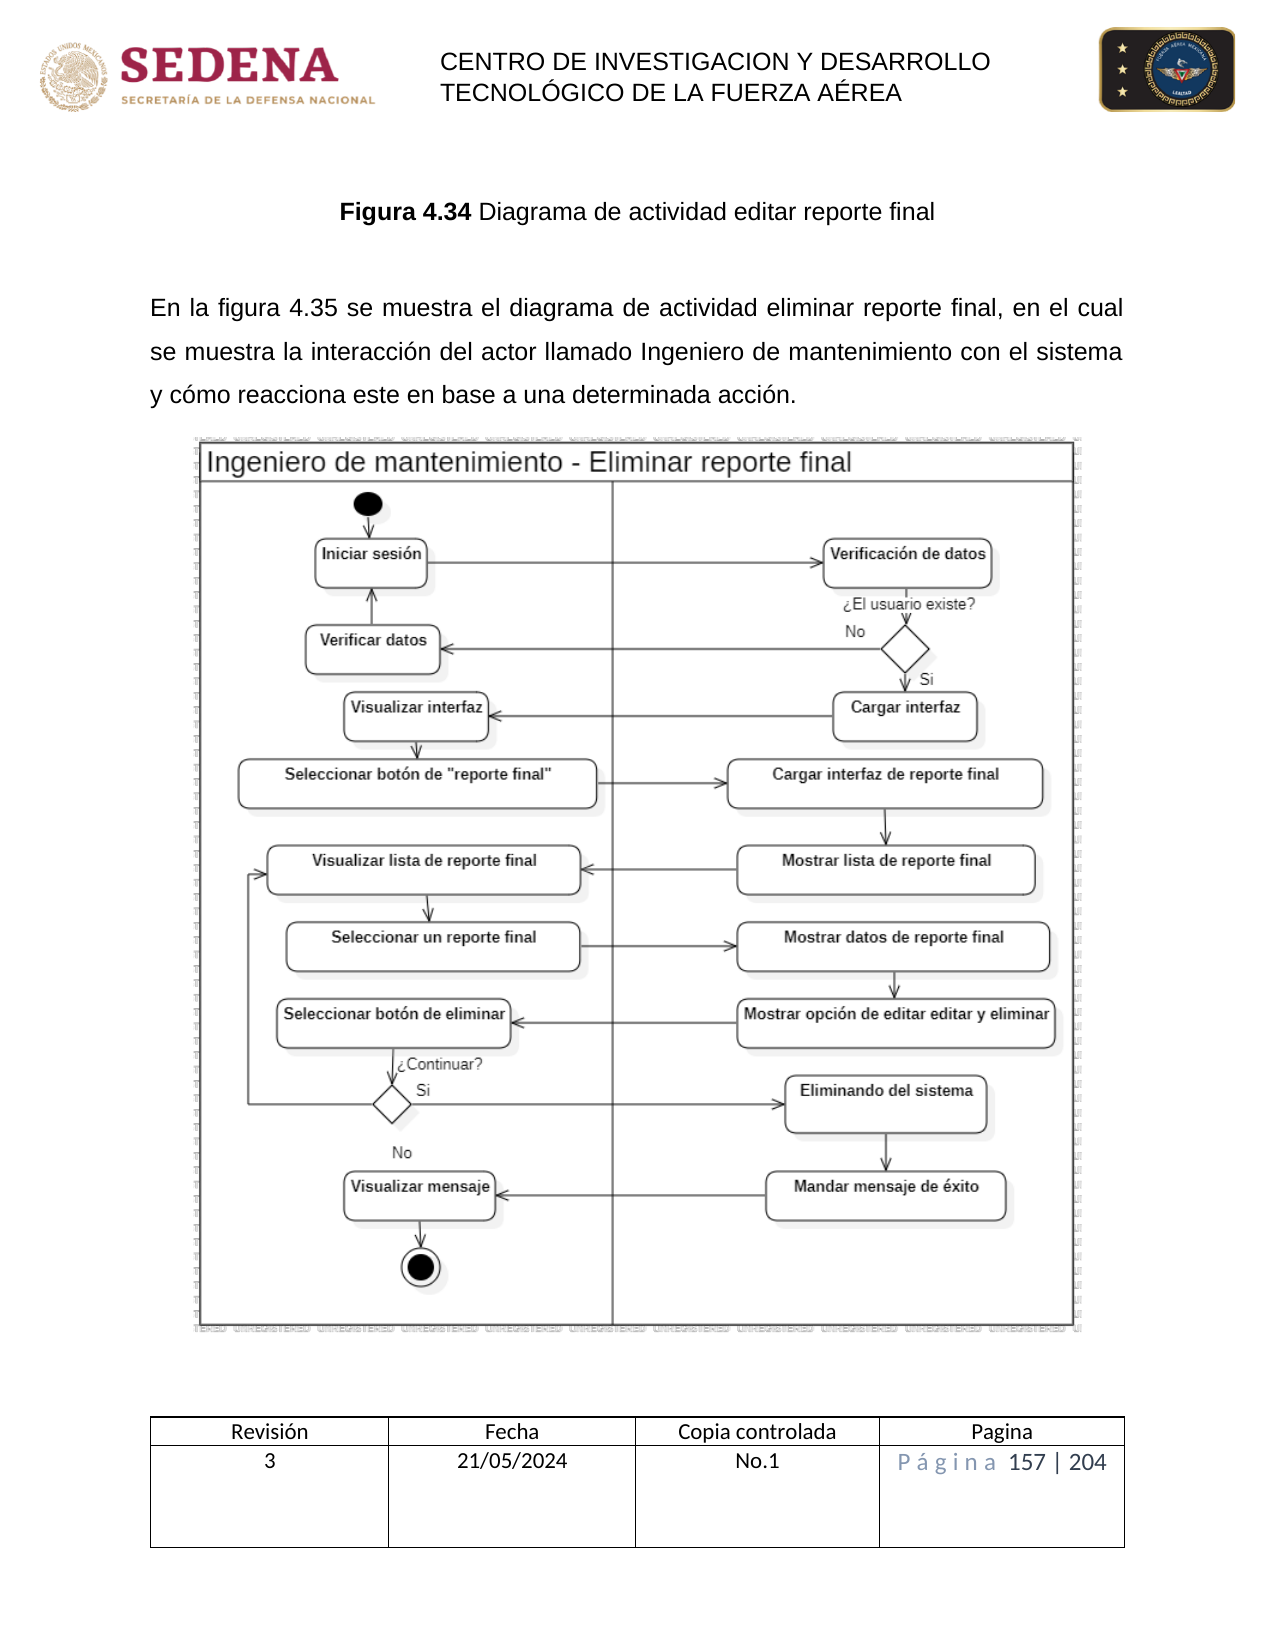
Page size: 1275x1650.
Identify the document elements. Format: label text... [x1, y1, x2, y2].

picture [39, 27, 1236, 112]
text Figura 4.34 Diagrama de actividad editar reporte final [150, 197, 1125, 226]
picture [193, 437, 1082, 1333]
text En la figura 4.35 se muestra el diagrama de actividad eliminar reporte final, en el cual se muestra la interacción del actor llamado Ingeniero de mantenimiento con el sistema y cómo reacciona este en base a una determinada acción. [150, 293, 1125, 408]
